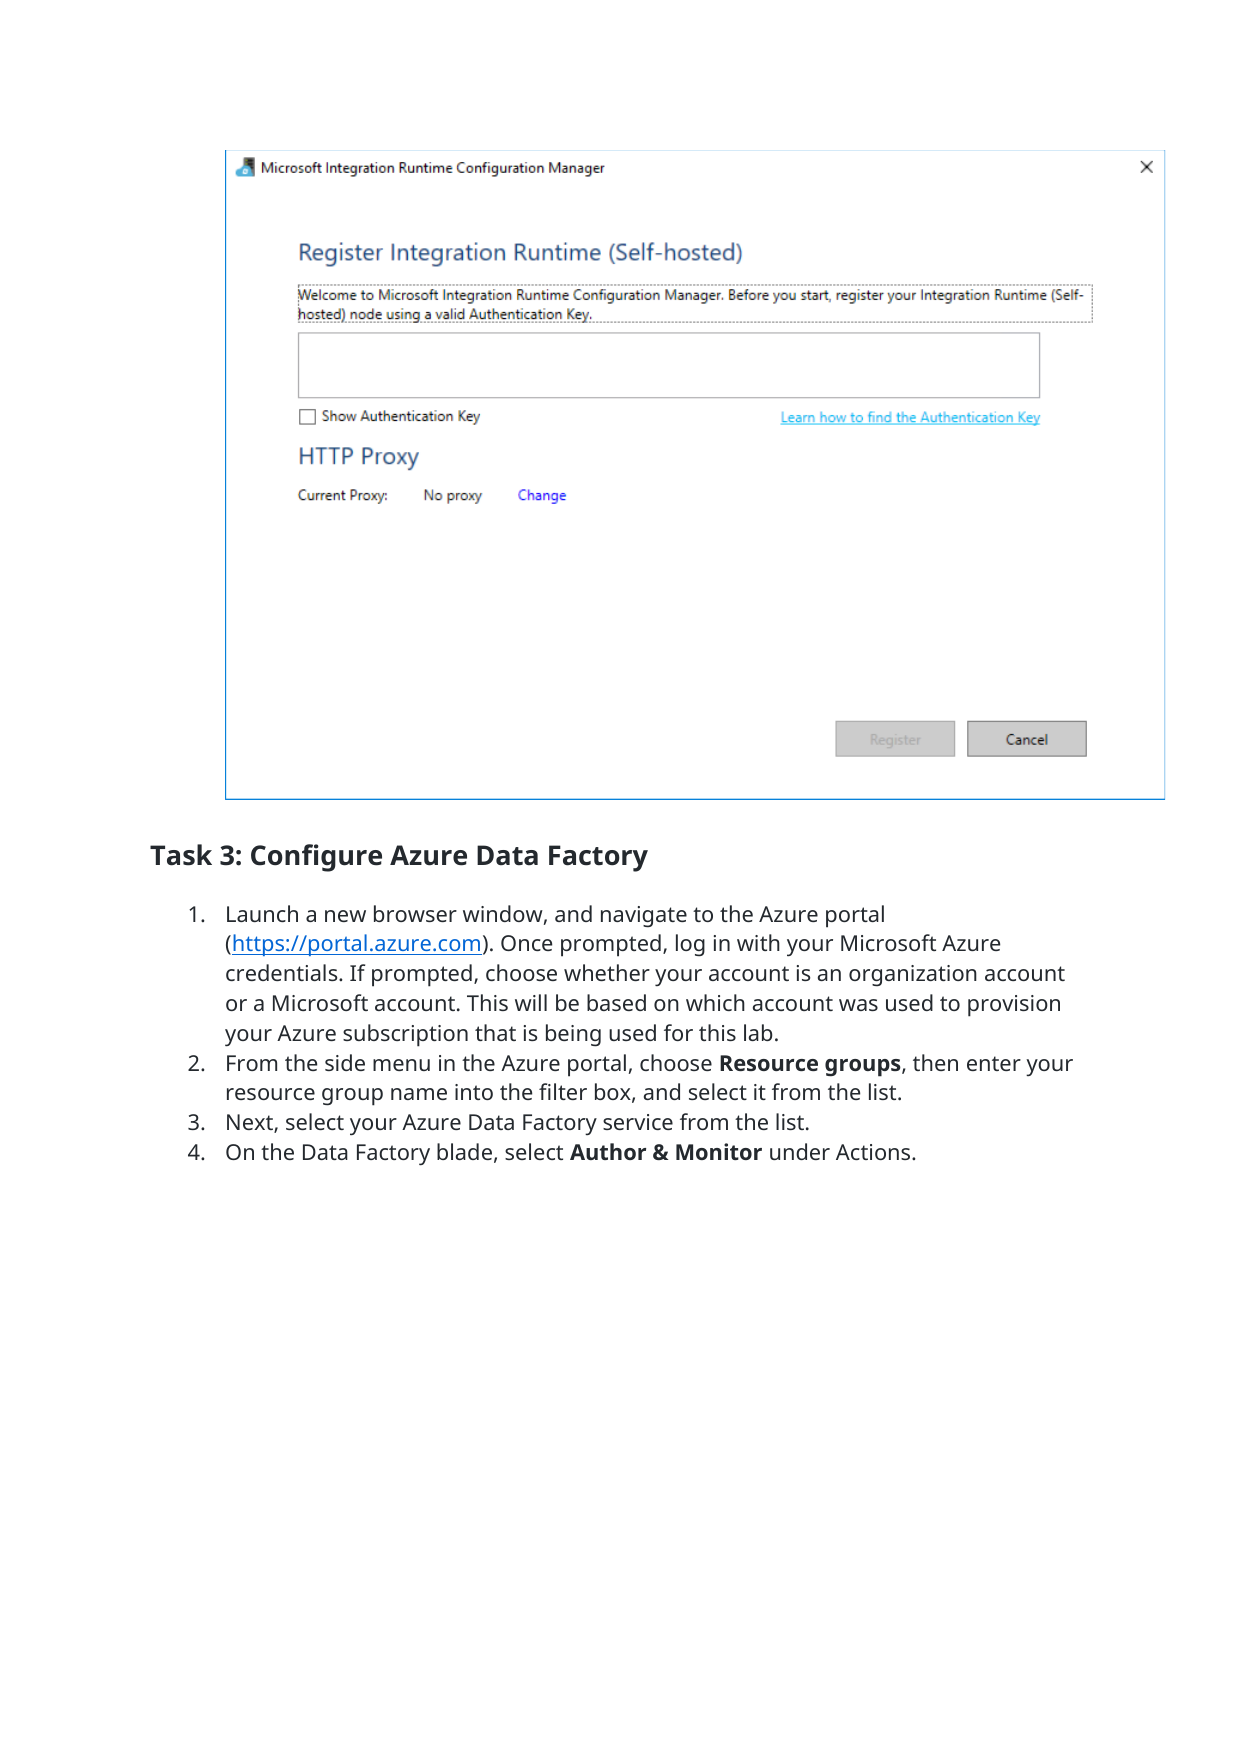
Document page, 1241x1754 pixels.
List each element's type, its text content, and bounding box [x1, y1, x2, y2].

subtitle Task 3: Configure Azure Data Factory [150, 837, 1090, 873]
list From the side menu in the Azure portal, choose Resource groups, then enter your resource group name into the filter box, and select it from the list. [187, 1047, 1090, 1107]
list Launch a new browser window, and navigate to the Azure portal (https://portal.azure.com). Once prompted, log in with your Microsoft Azure credentials. If prompted, choose whether your account is an organization account or a Microsoft account. This will be based on which account was used to provision your Azure subscription that is being used for this lab. [187, 898, 1090, 1047]
list On the Data Factory blade, select Author & Monitor under Actions. [187, 1137, 1090, 1167]
list Next, select your Azure Data Factory service from the list. [187, 1107, 1090, 1137]
picture [225, 150, 1166, 800]
